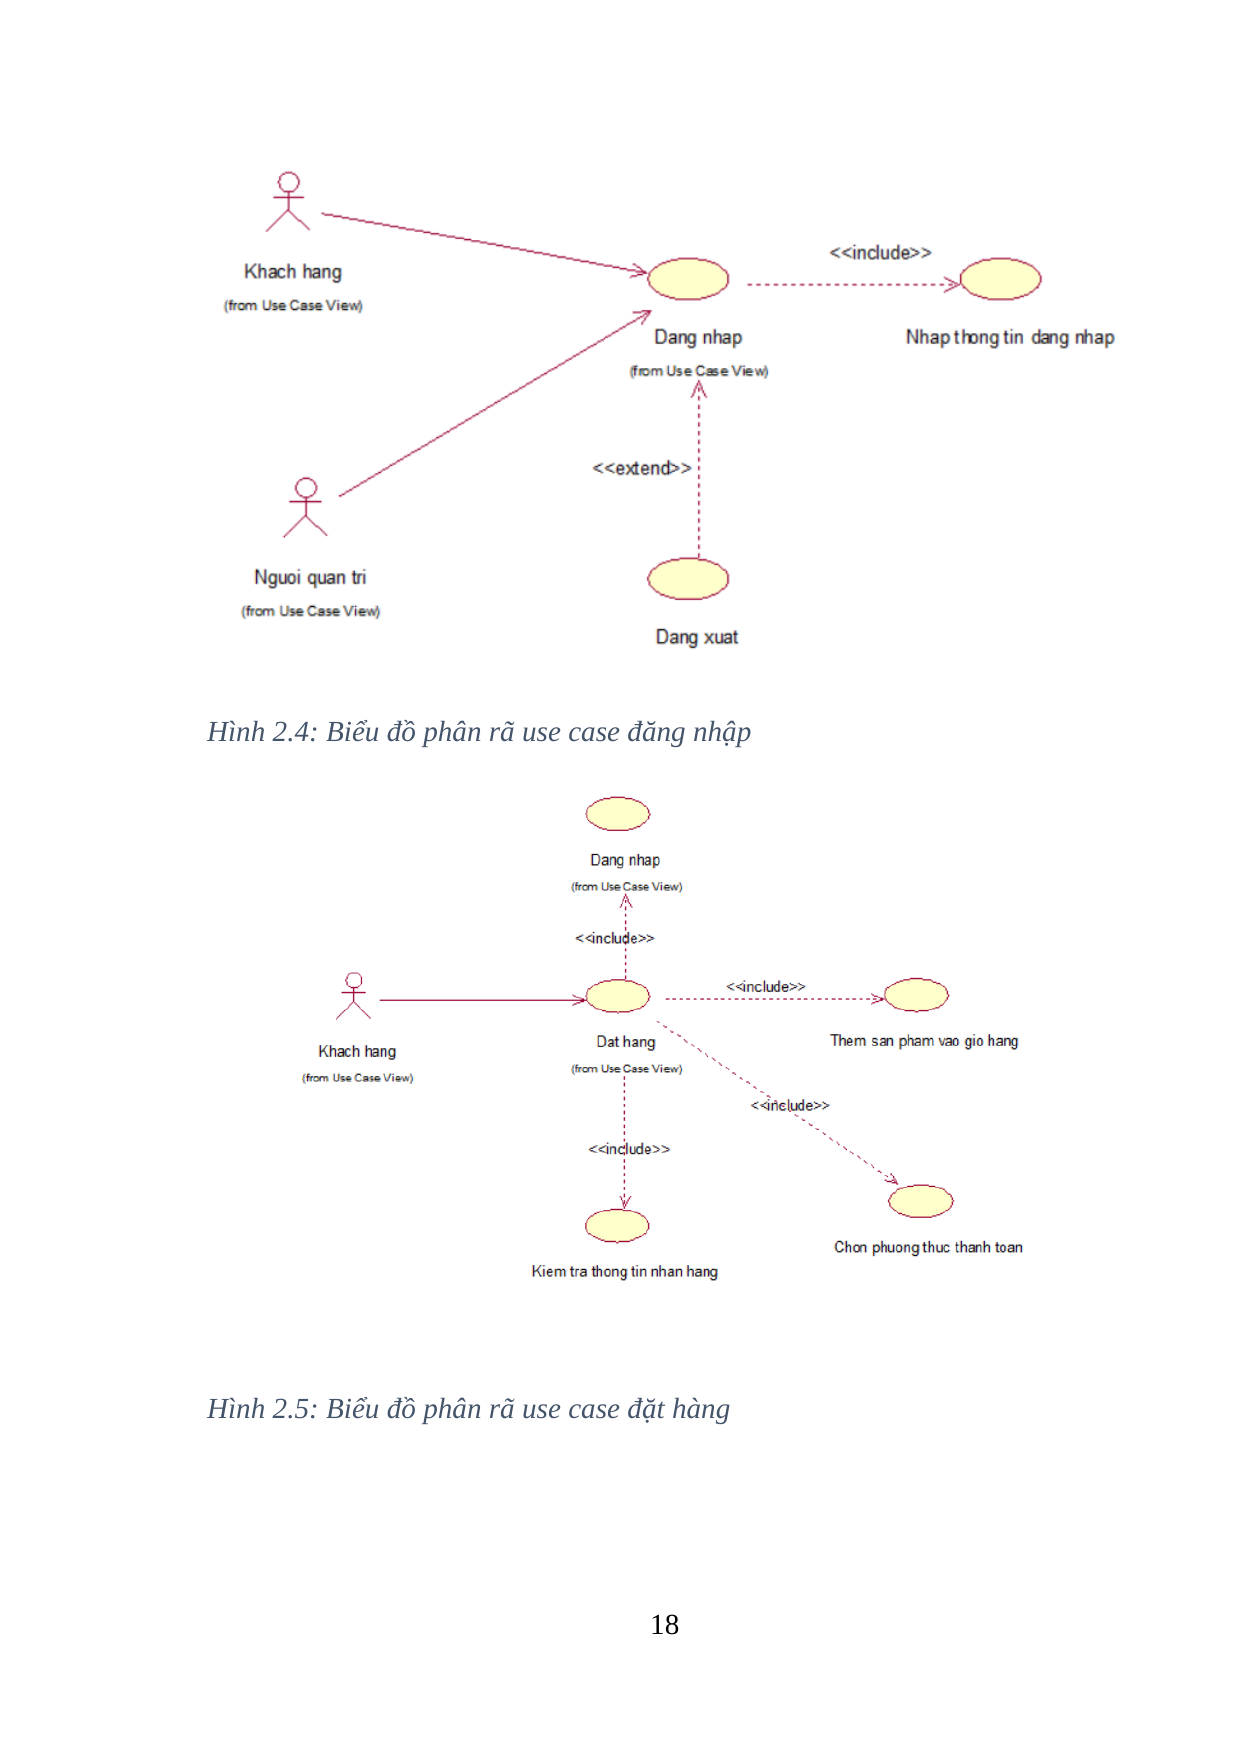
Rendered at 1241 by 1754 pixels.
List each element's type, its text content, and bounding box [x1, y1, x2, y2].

picture [206, 147, 1123, 677]
picture [206, 785, 1123, 1354]
